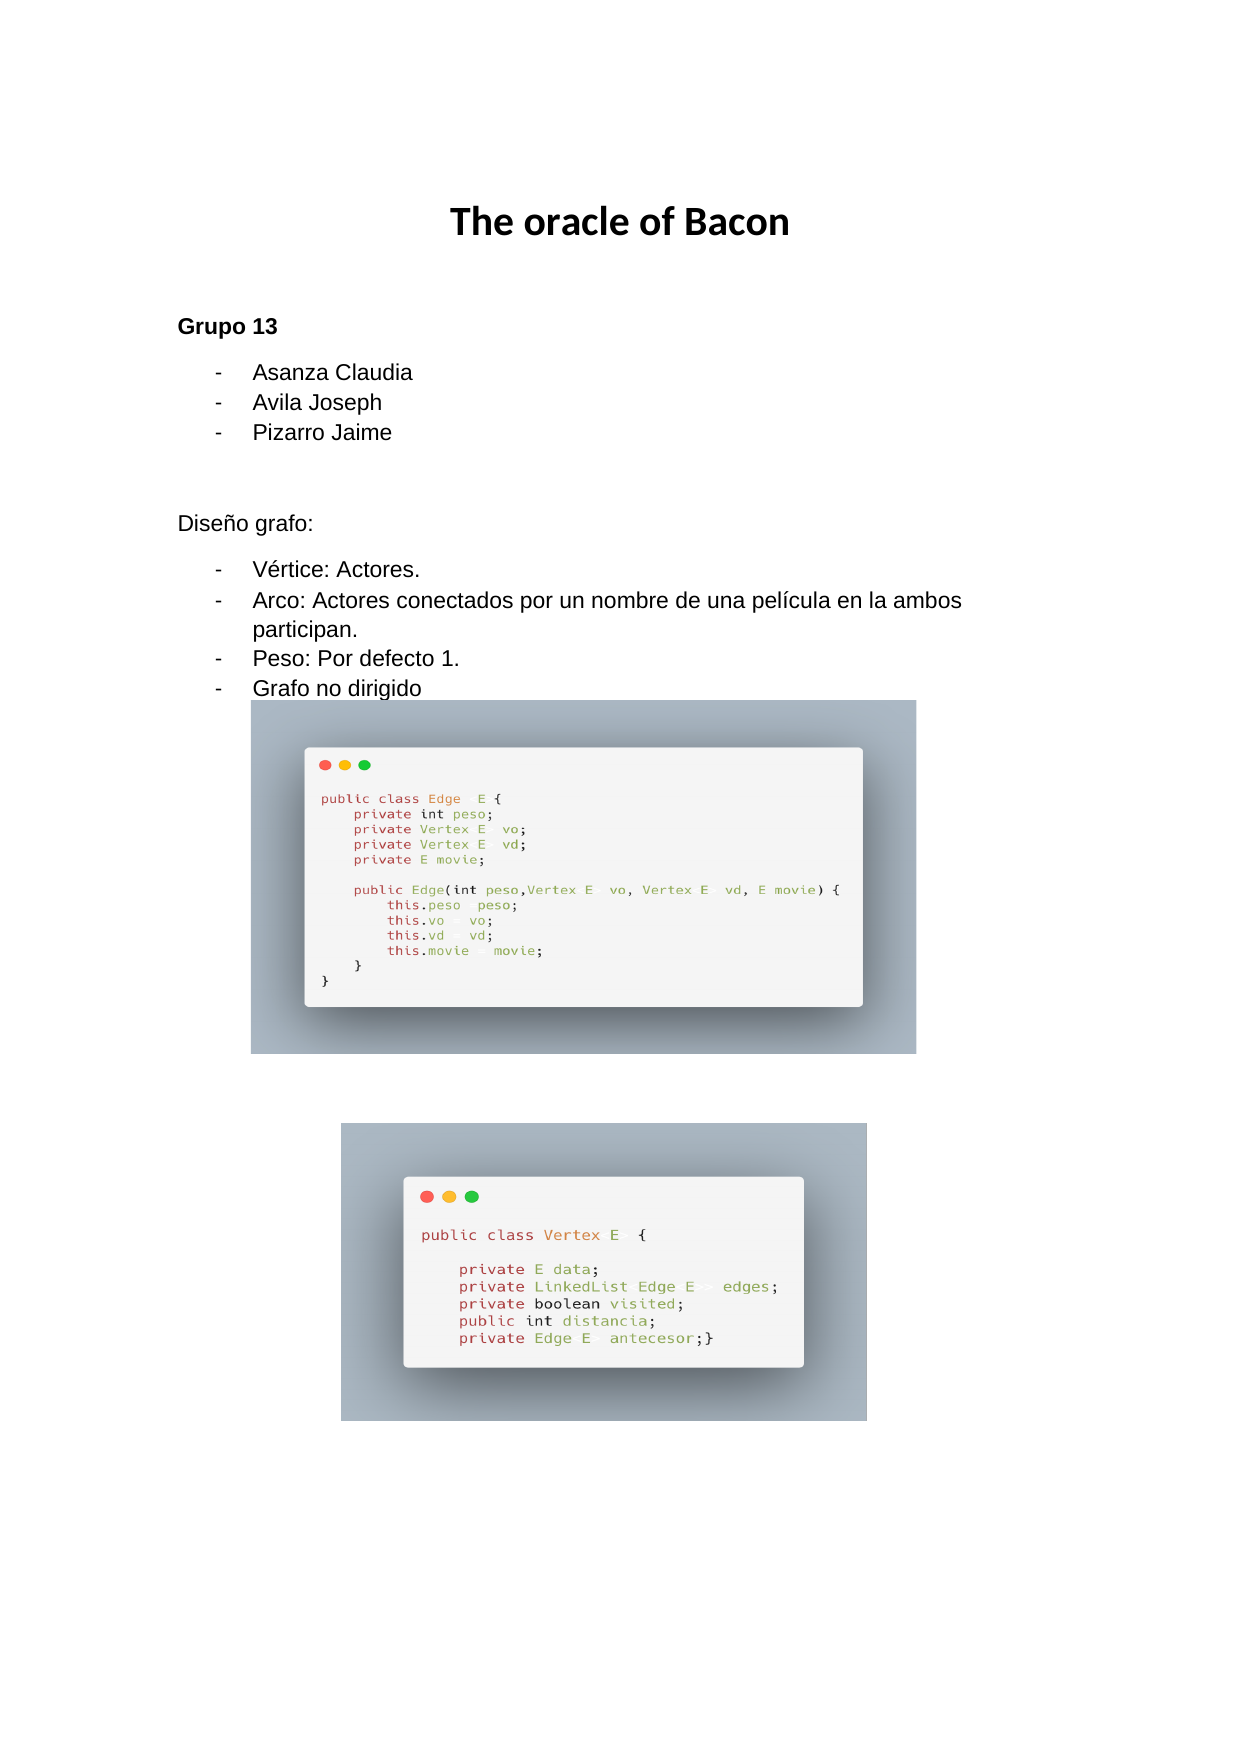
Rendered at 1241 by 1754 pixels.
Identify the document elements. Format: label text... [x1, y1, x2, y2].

list Grafo no dirigido [215, 674, 1063, 702]
list Asanza Claudia [215, 358, 1063, 386]
picture [250, 700, 917, 1054]
picture [341, 1123, 867, 1421]
list Peso: Por defecto 1. [215, 644, 1063, 672]
list Pizarro Jaime [215, 418, 1063, 446]
list Avila Joseph [215, 388, 1063, 416]
text The oracle of Bacon [177, 194, 1063, 245]
text Grupo 13 [177, 313, 1063, 339]
text Diseño grafo: [177, 510, 1063, 537]
list Arco: Actores conectados por un nombre de una película en la ambos participan. [215, 586, 1063, 642]
list Vértice: Actores. [215, 556, 1063, 583]
